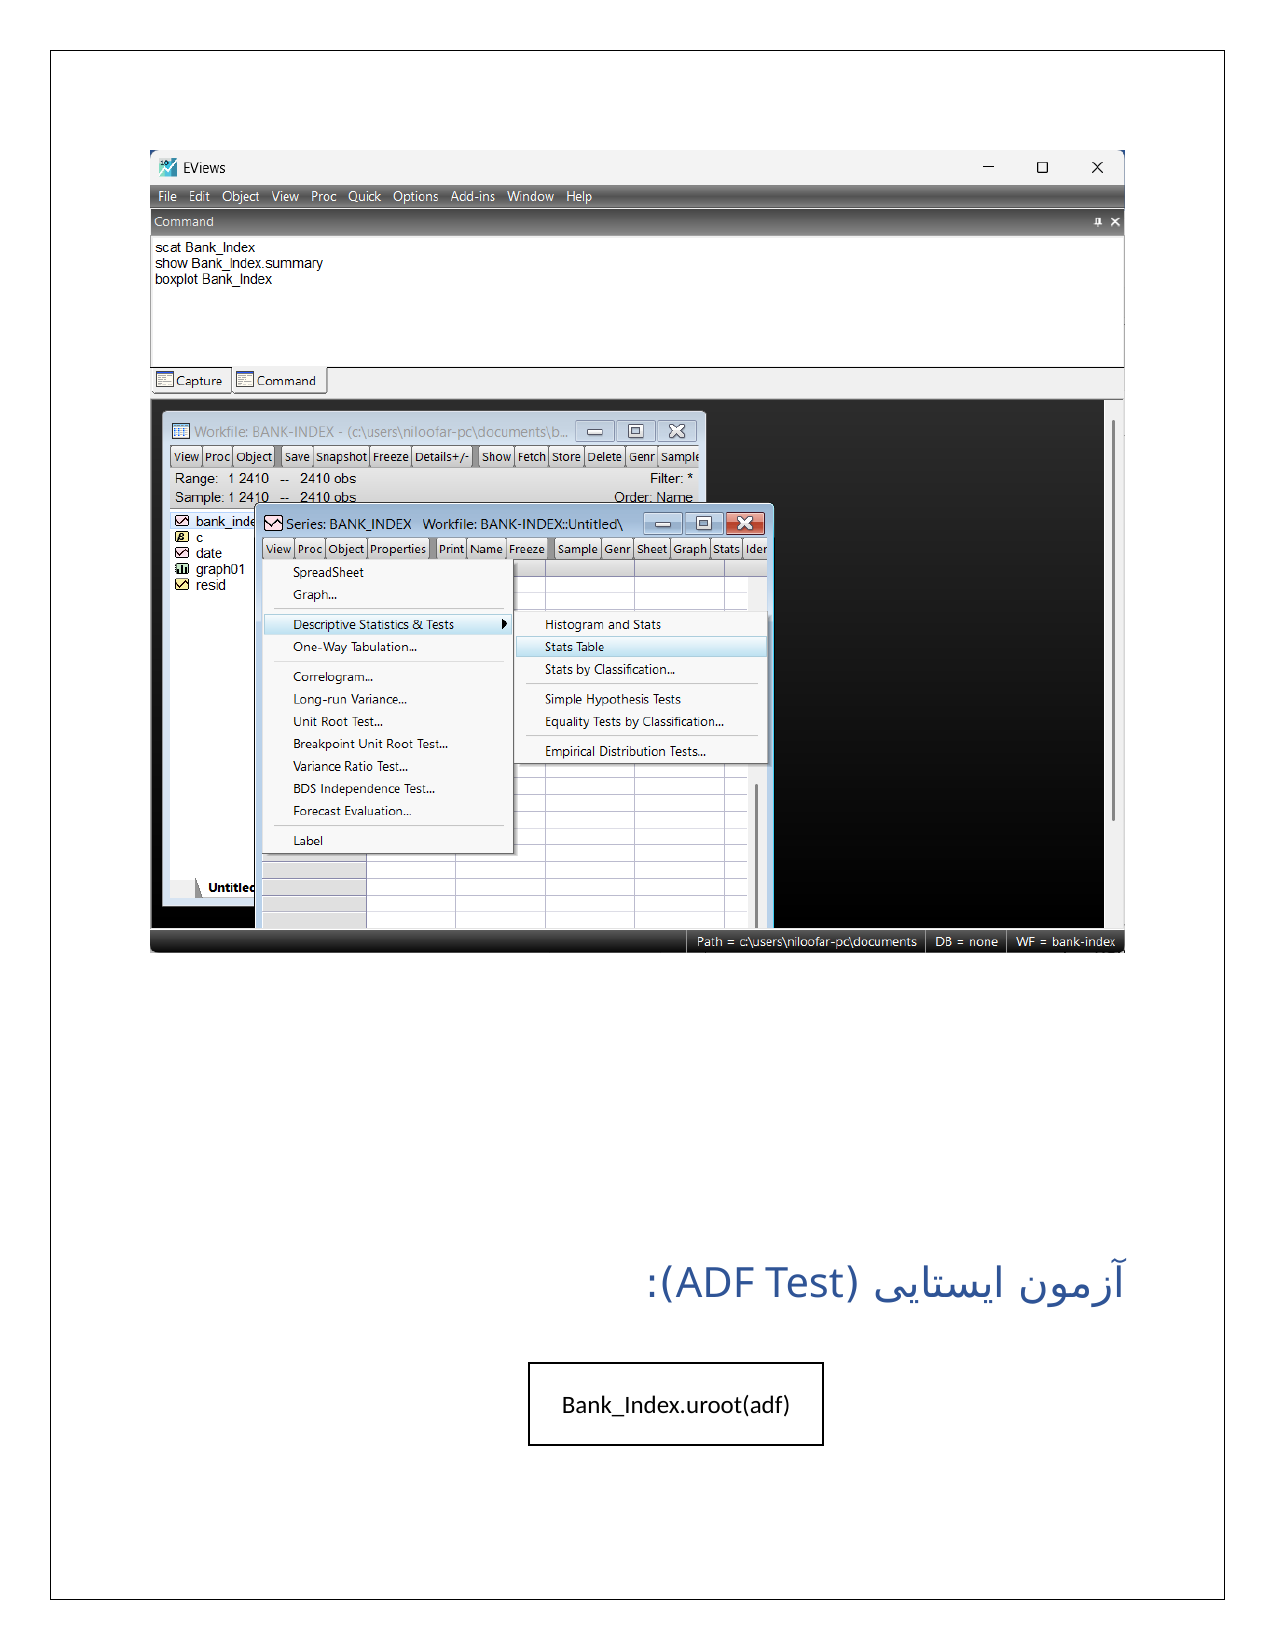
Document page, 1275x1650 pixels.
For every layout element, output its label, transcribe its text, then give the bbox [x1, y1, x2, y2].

picture [150, 150, 1125, 953]
subtitle آزمون ایستایی (ADF Test): [150, 1253, 1125, 1310]
